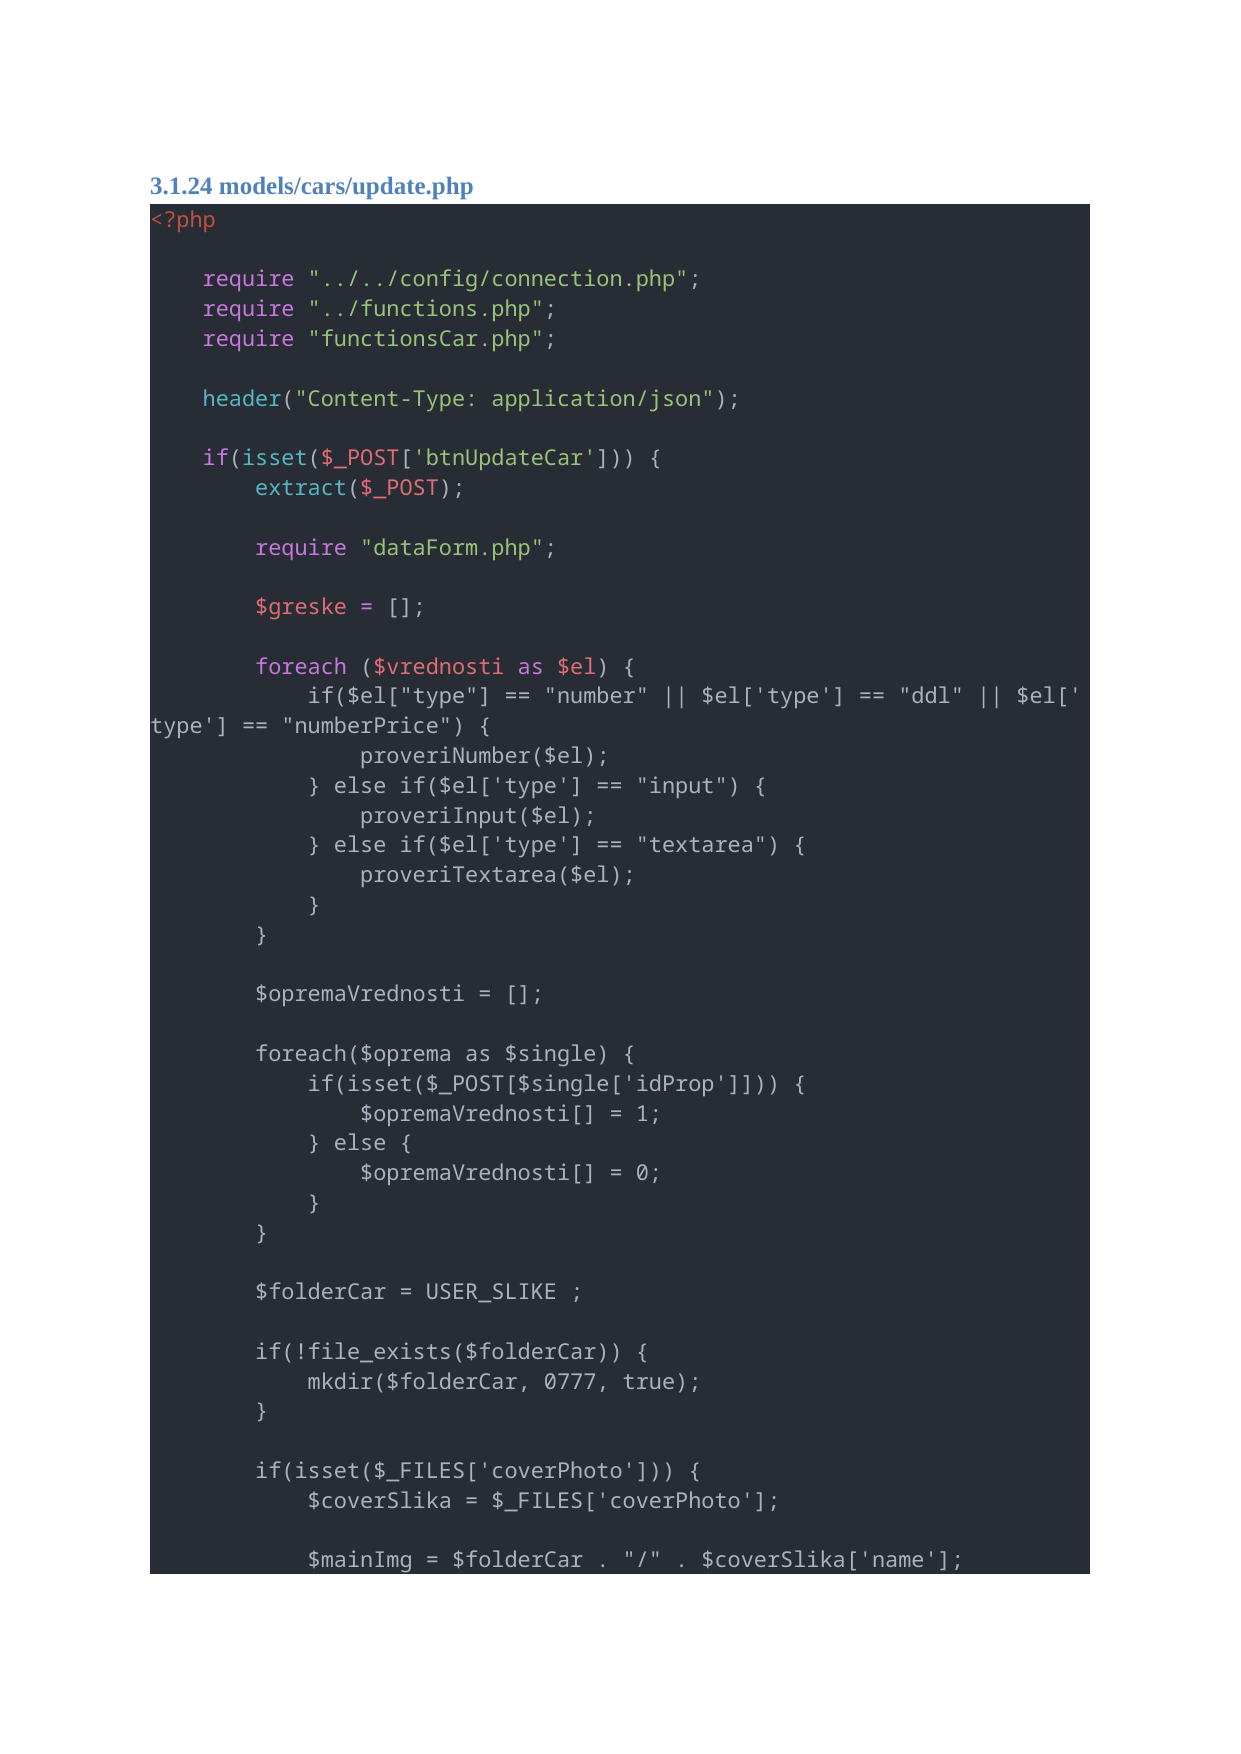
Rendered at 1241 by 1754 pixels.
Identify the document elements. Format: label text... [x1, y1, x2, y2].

text $opremaVrednosti[] = 0; [150, 1157, 1090, 1187]
text } [150, 1217, 1090, 1247]
text } [150, 919, 1090, 949]
text proveriNumber($el); [150, 740, 1090, 770]
text $folderCar = USER_SLIKE ; [150, 1276, 1090, 1306]
text if(isset($_FILES['coverPhoto'])) { [150, 1455, 1090, 1485]
text if(isset($_POST['btnUpdateCar'])) { [150, 442, 1090, 472]
text proveriTextarea($el); [150, 859, 1090, 889]
text if($el["type"] == "number" || $el['type'] == "ddl" || $el['type'] == "numberPrice") { [150, 681, 1090, 740]
text } else if($el['type'] == "input") { [150, 770, 1090, 800]
text } else if($el['type'] == "textarea") { [150, 829, 1090, 859]
text if(isset($_POST[$single['idProp']])) { [150, 1068, 1090, 1098]
text } [150, 1187, 1090, 1217]
subtitle 3.1.24 models/cars/update.php [150, 171, 1090, 199]
text $greske = []; [150, 591, 1090, 621]
text $coverSlika = $_FILES['coverPhoto']; [150, 1485, 1090, 1515]
text <?php [150, 204, 1090, 234]
text foreach ($vrednosti as $el) { [150, 651, 1090, 681]
text require "dataForm.php"; [150, 532, 1090, 561]
text } [150, 1396, 1090, 1425]
text require "../functions.php"; [150, 293, 1090, 323]
text $opremaVrednosti = []; [150, 978, 1090, 1008]
text header("Content-Type: application/json"); [150, 383, 1090, 412]
text if(!file_exists($folderCar)) { [150, 1336, 1090, 1366]
text $mainImg = $folderCar . "/" . $coverSlika['name']; [150, 1544, 1090, 1574]
text mkdir($folderCar, 0777, true); [150, 1366, 1090, 1396]
text require "../../config/connection.php"; [150, 263, 1090, 293]
text } [150, 889, 1090, 919]
text $opremaVrednosti[] = 1; [150, 1098, 1090, 1127]
text } else { [150, 1127, 1090, 1157]
text foreach($oprema as $single) { [150, 1038, 1090, 1068]
text extract($_POST); [150, 472, 1090, 502]
text proveriInput($el); [150, 800, 1090, 829]
text require "functionsCar.php"; [150, 323, 1090, 353]
